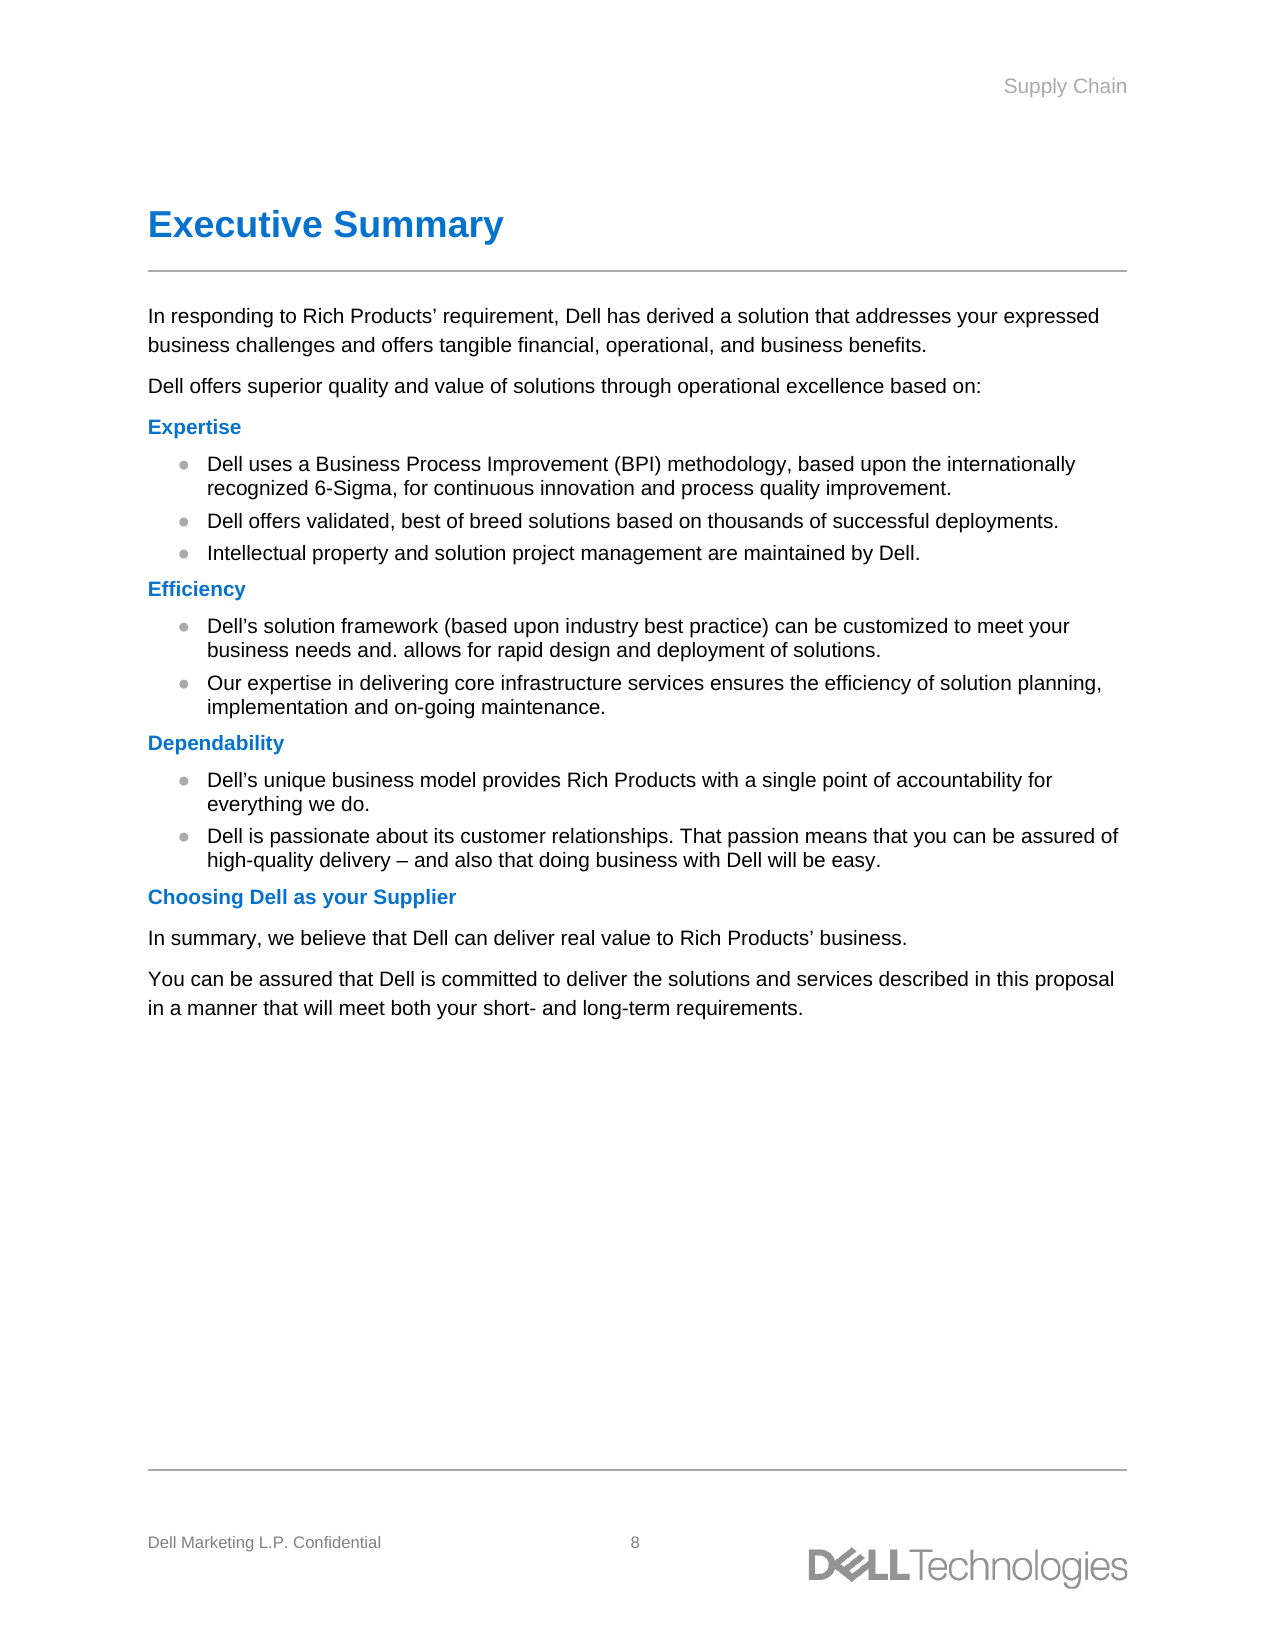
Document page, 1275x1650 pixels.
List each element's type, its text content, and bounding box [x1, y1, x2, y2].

list Intellectual property and solution project management are maintained by Dell. [177, 541, 1127, 565]
text In responding to Rich Products’ requirement, Dell has derived a solution that addresses your expressed business challenges and offers tangible financial, operational, and business benefits. [148, 304, 1127, 357]
text Dell offers superior quality and value of solutions through operational excellence based on: [148, 374, 1127, 398]
subtitle Executive Summary [148, 202, 1127, 270]
list Dell’s solution framework (based upon industry best practice) can be customized to meet your business needs and. allows for rapid design and deployment of solutions. [177, 614, 1127, 662]
text Expertise [148, 415, 1127, 439]
text Choosing Dell as your Supplier [148, 885, 1127, 909]
text In summary, we believe that Dell can deliver real value to Rich Products’ business. [148, 926, 1127, 950]
text Efficiency [148, 577, 1127, 601]
text You can be assured that Dell is committed to deliver the solutions and services described in this proposal in a manner that will meet both your short- and long-term requirements. [148, 967, 1127, 1020]
list Dell’s unique business model provides Rich Products with a single point of accountability for everything we do. [177, 768, 1127, 816]
list Our expertise in delivering core infrastructure services ensures the efficiency of solution planning, implementation and on-going maintenance. [177, 671, 1127, 718]
list Dell is passionate about its customer relationships. That passion means that you can be assured of high-quality delivery – and also that doing business with Dell will be easy. [177, 824, 1127, 872]
picture [808, 1547, 1128, 1589]
list Dell offers validated, best of breed solutions based on thousands of successful deployments. [177, 508, 1127, 532]
text Dependability [148, 731, 1127, 755]
list Dell uses a Business Process Improvement (BPI) methodology, based upon the internationally recognized 6-Sigma, for continuous innovation and process quality improvement. [177, 452, 1127, 500]
